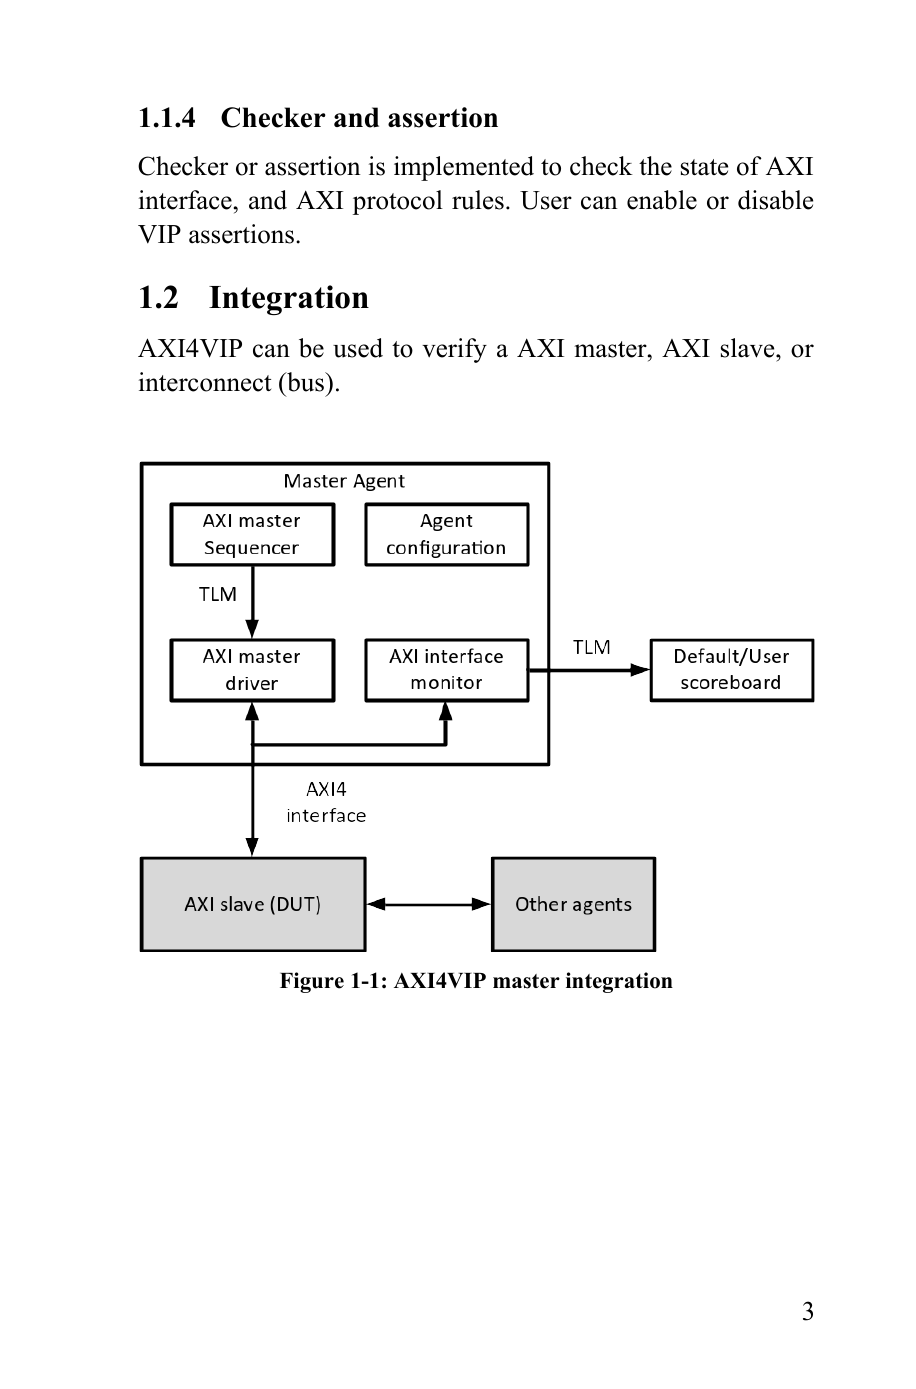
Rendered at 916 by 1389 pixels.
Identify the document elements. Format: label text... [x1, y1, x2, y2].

text AXI4VIP can be used to verify a AXI master, AXI slave, or interconnect (bus). [138, 332, 815, 397]
subtitle Checker and assertion [138, 100, 815, 134]
text Checker or assertion is implemented to check the state of AXI interface, and AXI protocol rules. User can enable or disable VIP assertions. [138, 150, 815, 249]
subtitle Integration [138, 277, 815, 316]
